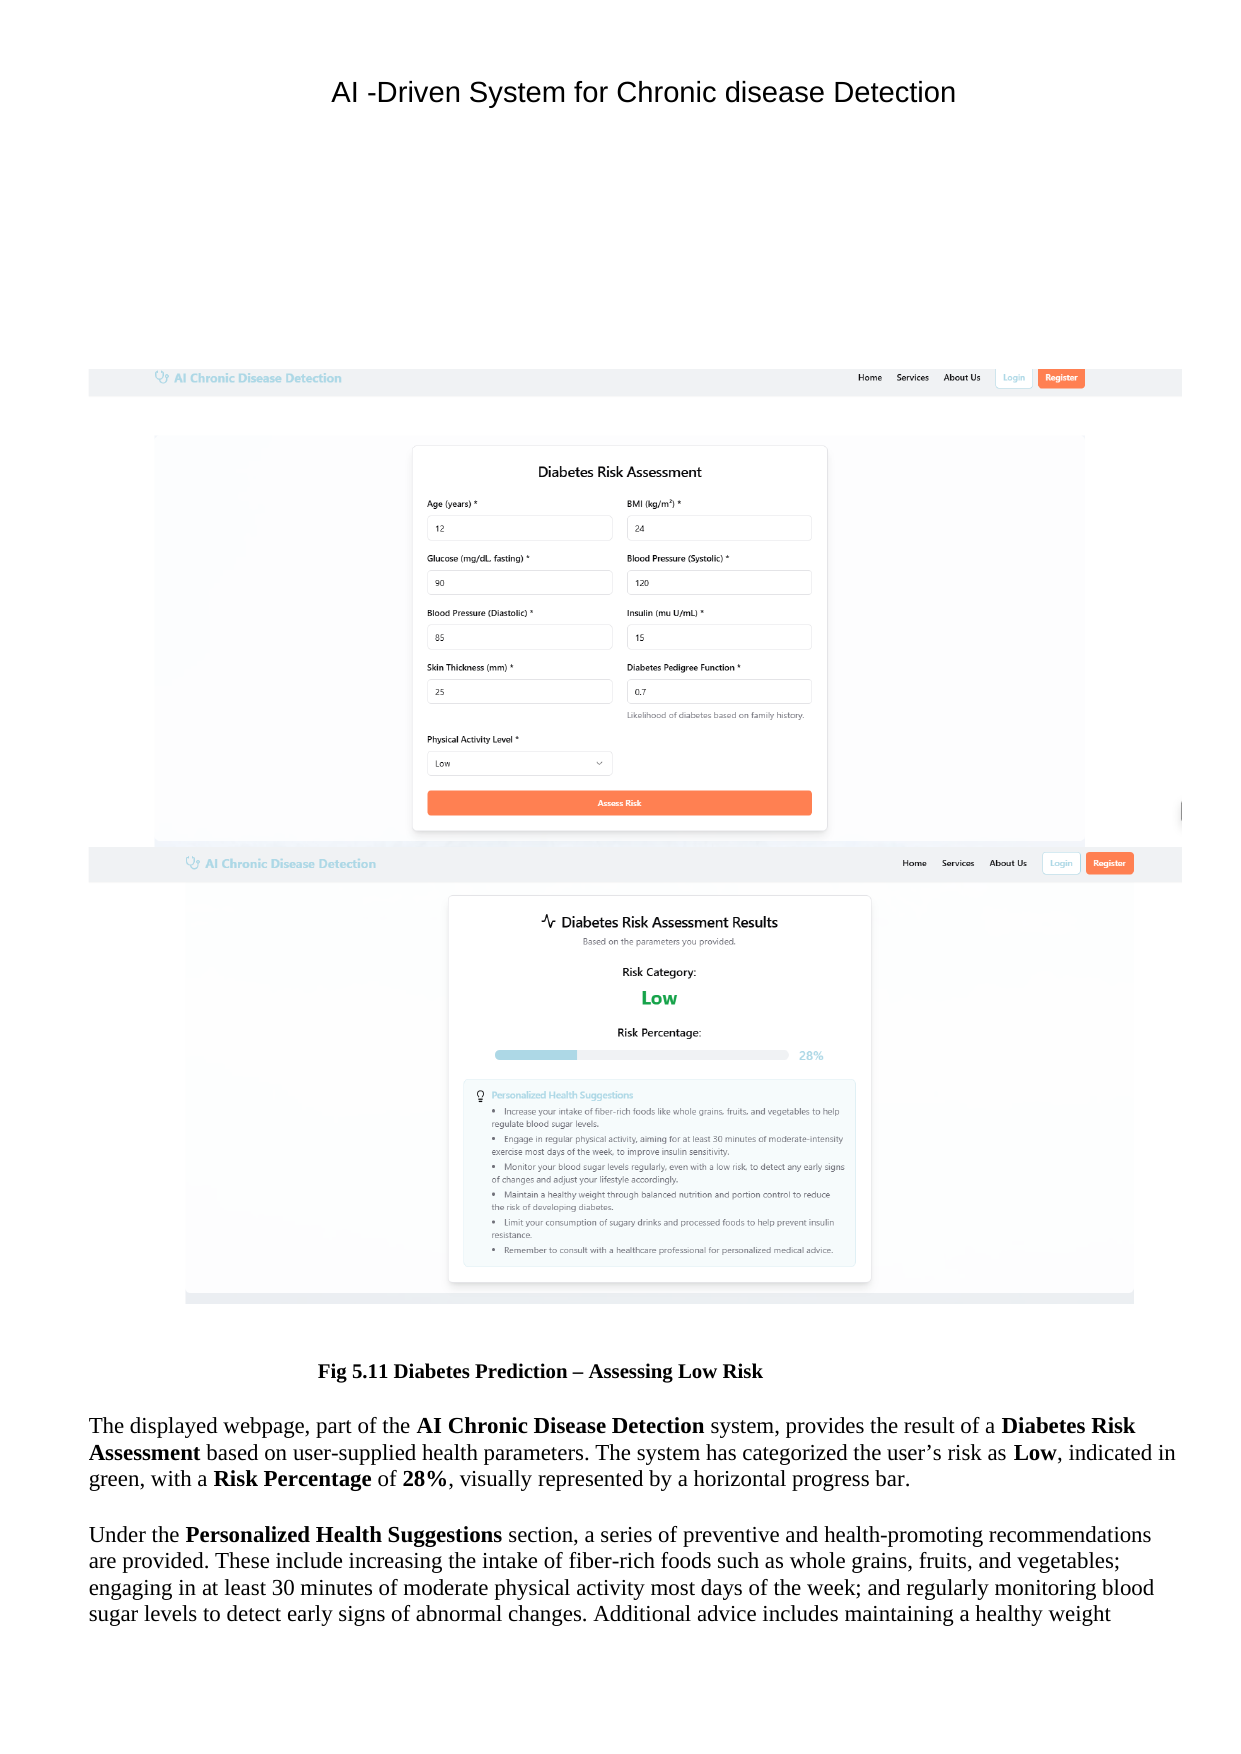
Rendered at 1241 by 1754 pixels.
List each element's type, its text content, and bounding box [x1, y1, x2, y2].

text Fig 5.11 Diabetes Prediction – Assessing Low Risk [88, 1359, 1182, 1383]
text The displayed webpage, part of the AI Chronic Disease Detection system, provides the result of a Diabetes Risk Assessment based on user-supplied health parameters. The system has categorized the user’s risk as Low, indicated in green, with a Risk Percentage of 28%, visually represented by a horizontal progress bar. [88, 1413, 1182, 1492]
picture [88, 369, 1182, 1304]
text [88, 1521, 1182, 1626]
